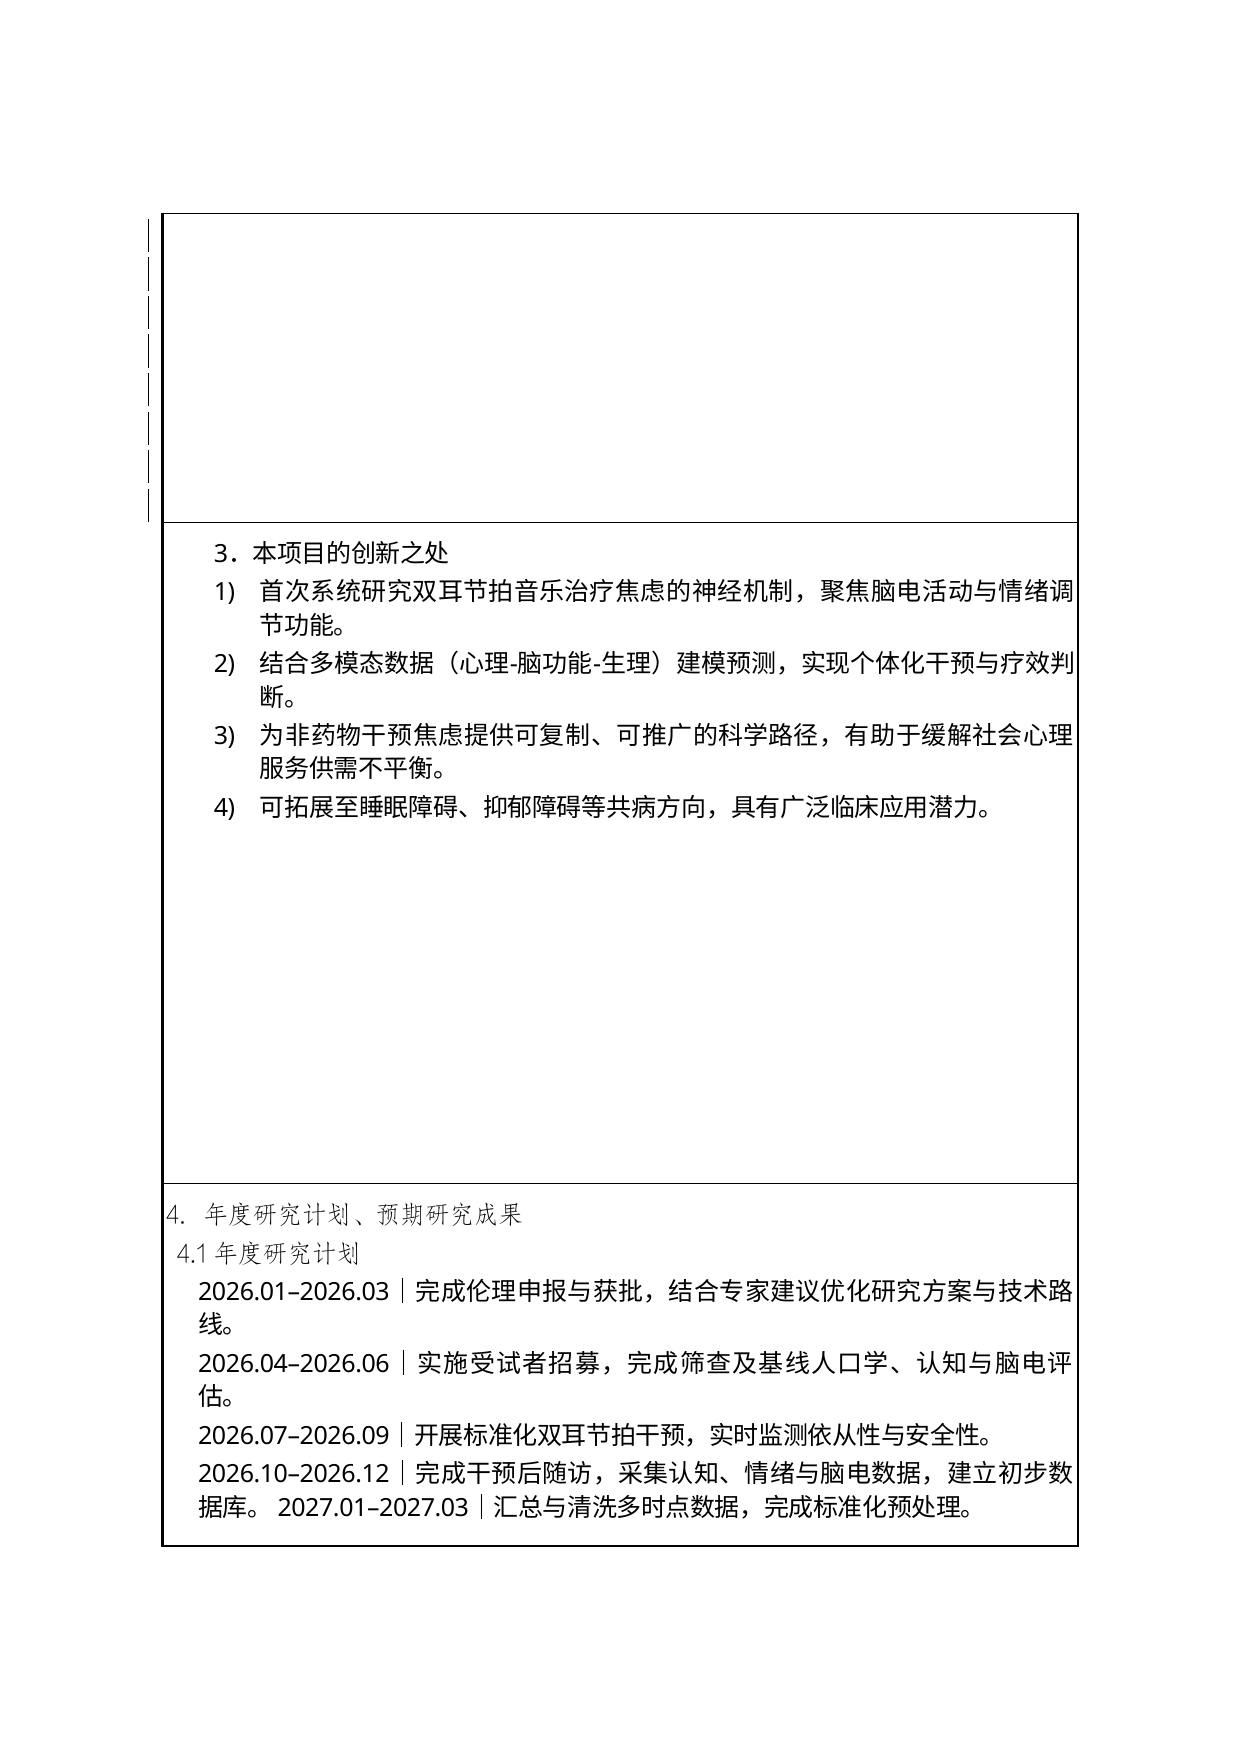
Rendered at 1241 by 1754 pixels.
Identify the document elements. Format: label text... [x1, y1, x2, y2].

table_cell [164, 1184, 1077, 1545]
table_cell 3．本项目的创新之处 首次系统研究双耳节拍音乐治疗焦虑的神经机制，聚焦脑电活动与情绪调节功能。 结合多模态数据（心理-脑功能-生理）建模预测，实现个体化干预与疗效判断。 为非药物干预焦虑提供可复制、可推广的科学路径，有助于缓解社会心理服务供需不平衡。 可拓展至睡眠障碍、抑郁障碍等共病方向，具有广泛临床应用潜力。 [164, 523, 1077, 1183]
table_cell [164, 214, 1077, 522]
